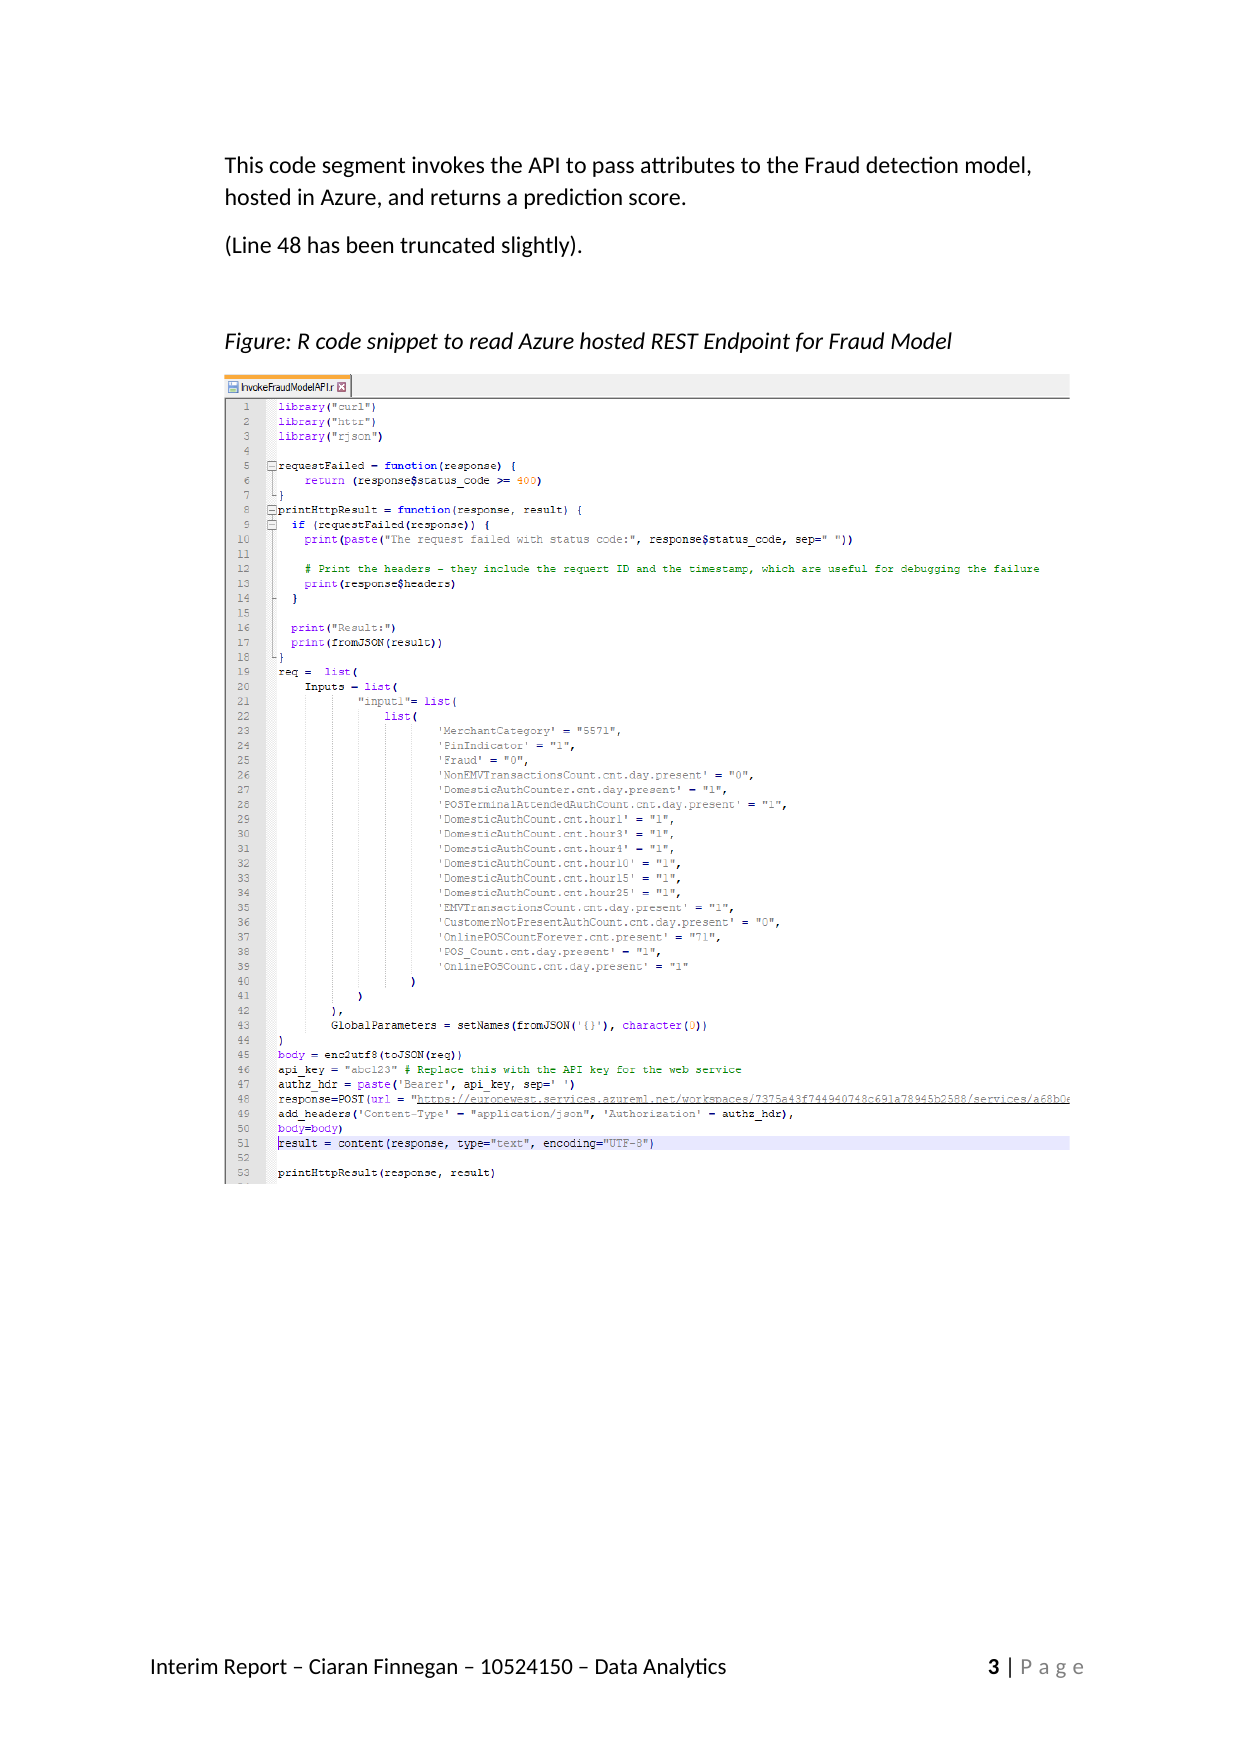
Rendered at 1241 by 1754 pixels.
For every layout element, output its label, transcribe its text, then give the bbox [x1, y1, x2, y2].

text This code segment invokes the API to pass attributes to the Fraud detection model, hosted in Azure, and returns a prediction score. [224, 150, 1090, 211]
text (Line 48 has been truncated slightly). [224, 230, 1090, 259]
picture [224, 374, 1070, 1184]
text Figure: R code snippet to read Azure hosted REST Endpoint for Fraud Model [224, 326, 1090, 356]
